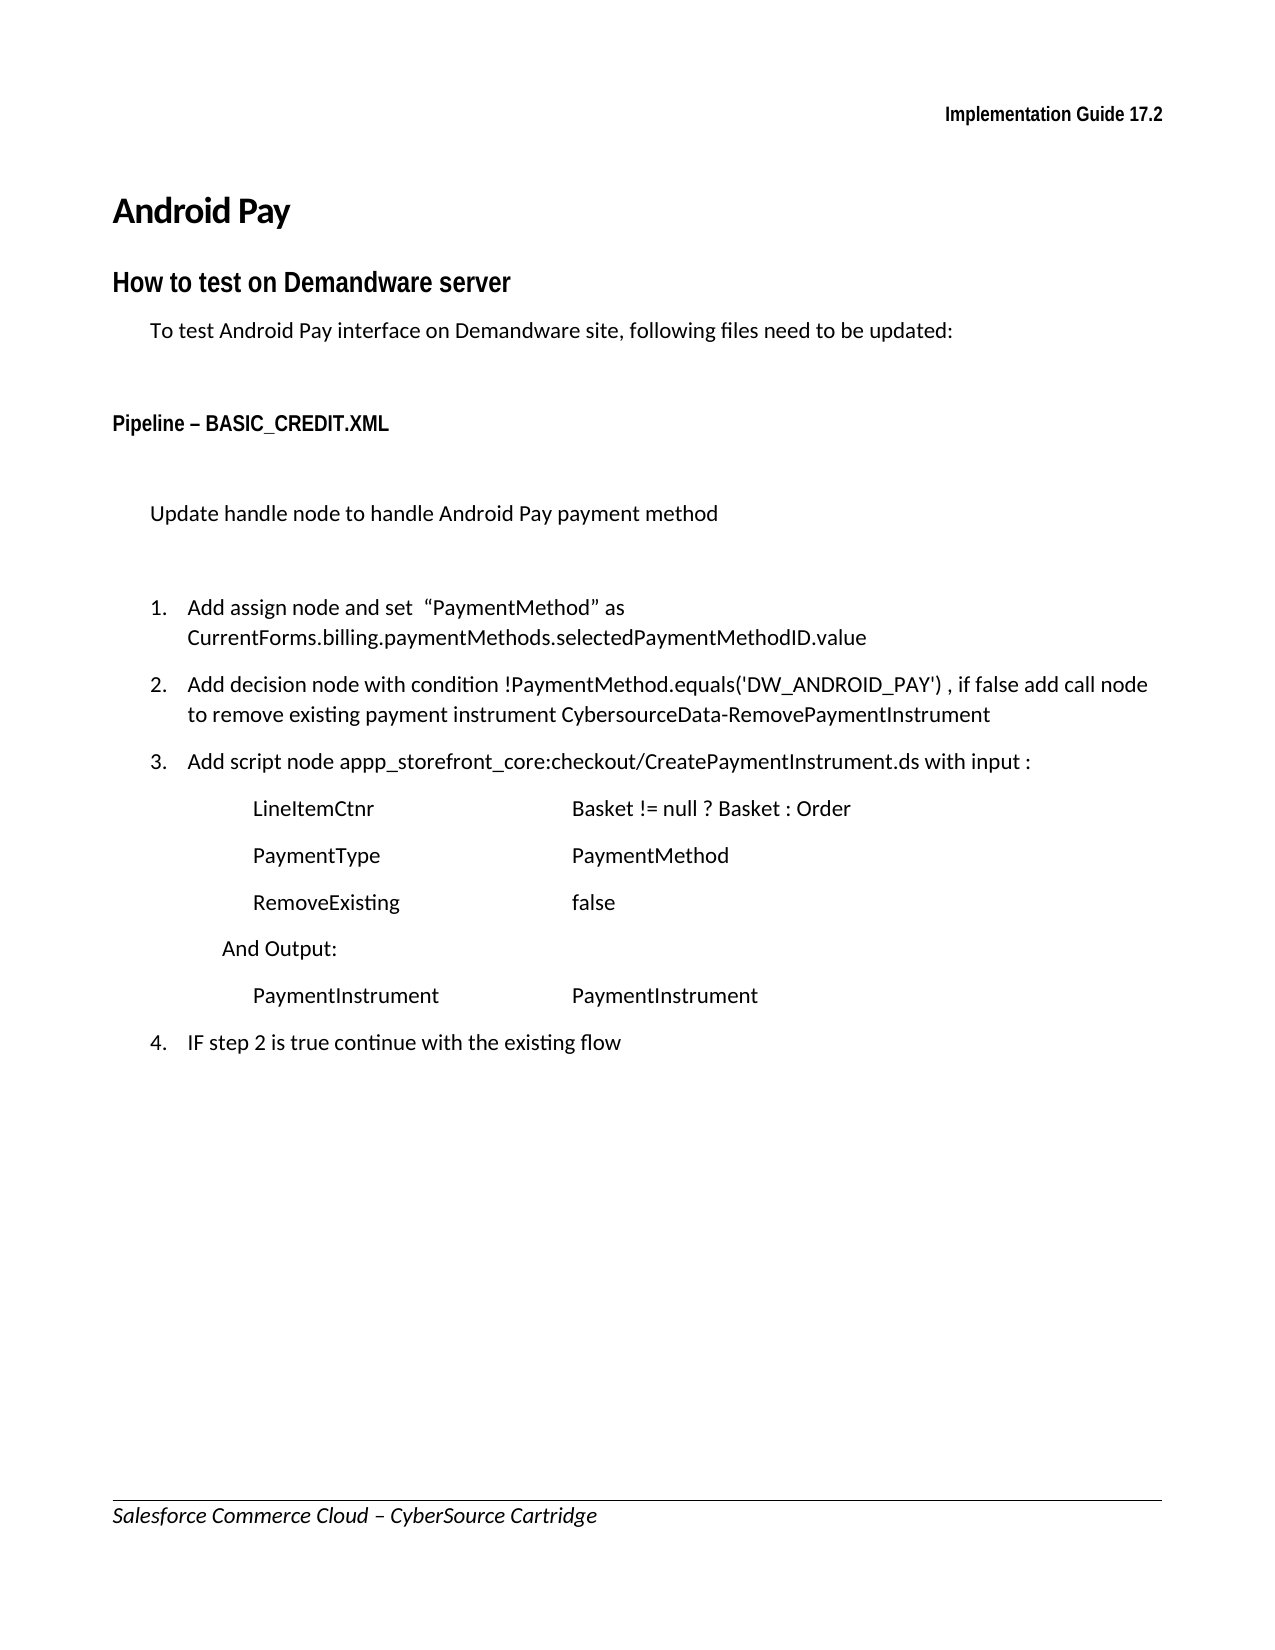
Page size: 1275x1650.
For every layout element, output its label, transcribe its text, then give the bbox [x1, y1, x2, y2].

text And Output: [150, 934, 1162, 962]
subtitle Android Pay [112, 187, 1162, 233]
subtitle Pipeline – BASIC_CREDIT.XML [112, 409, 1162, 436]
text Update handle node to handle Android Pay payment method [150, 499, 1162, 527]
list IF step 2 is true continue with the existing flow [150, 1028, 1162, 1056]
text To test Android Pay interface on Demandware site, following files need to be updated: [150, 316, 1162, 344]
subtitle How to test on Demandware server [112, 265, 1162, 298]
text PaymentType PaymentMethod [150, 841, 1162, 869]
text RemoveExisting false [150, 888, 1162, 916]
list Add assign node and set “PaymentMethod” as CurrentForms.billing.paymentMethods.selectedPaymentMethodID.value [150, 593, 1162, 651]
list Add script node appp_storefront_core:checkout/CreatePaymentInstrument.ds with input : [150, 747, 1162, 775]
list Add decision node with condition !PaymentMethod.equals('DW_ANDROID_PAY') , if false add call node to remove existing payment instrument CybersourceData-RemovePaymentInstrument [150, 670, 1162, 728]
text LineItemCtnr Basket != null ? Basket : Order [150, 794, 1162, 822]
text PaymentInstrument PaymentInstrument [150, 981, 1162, 1009]
